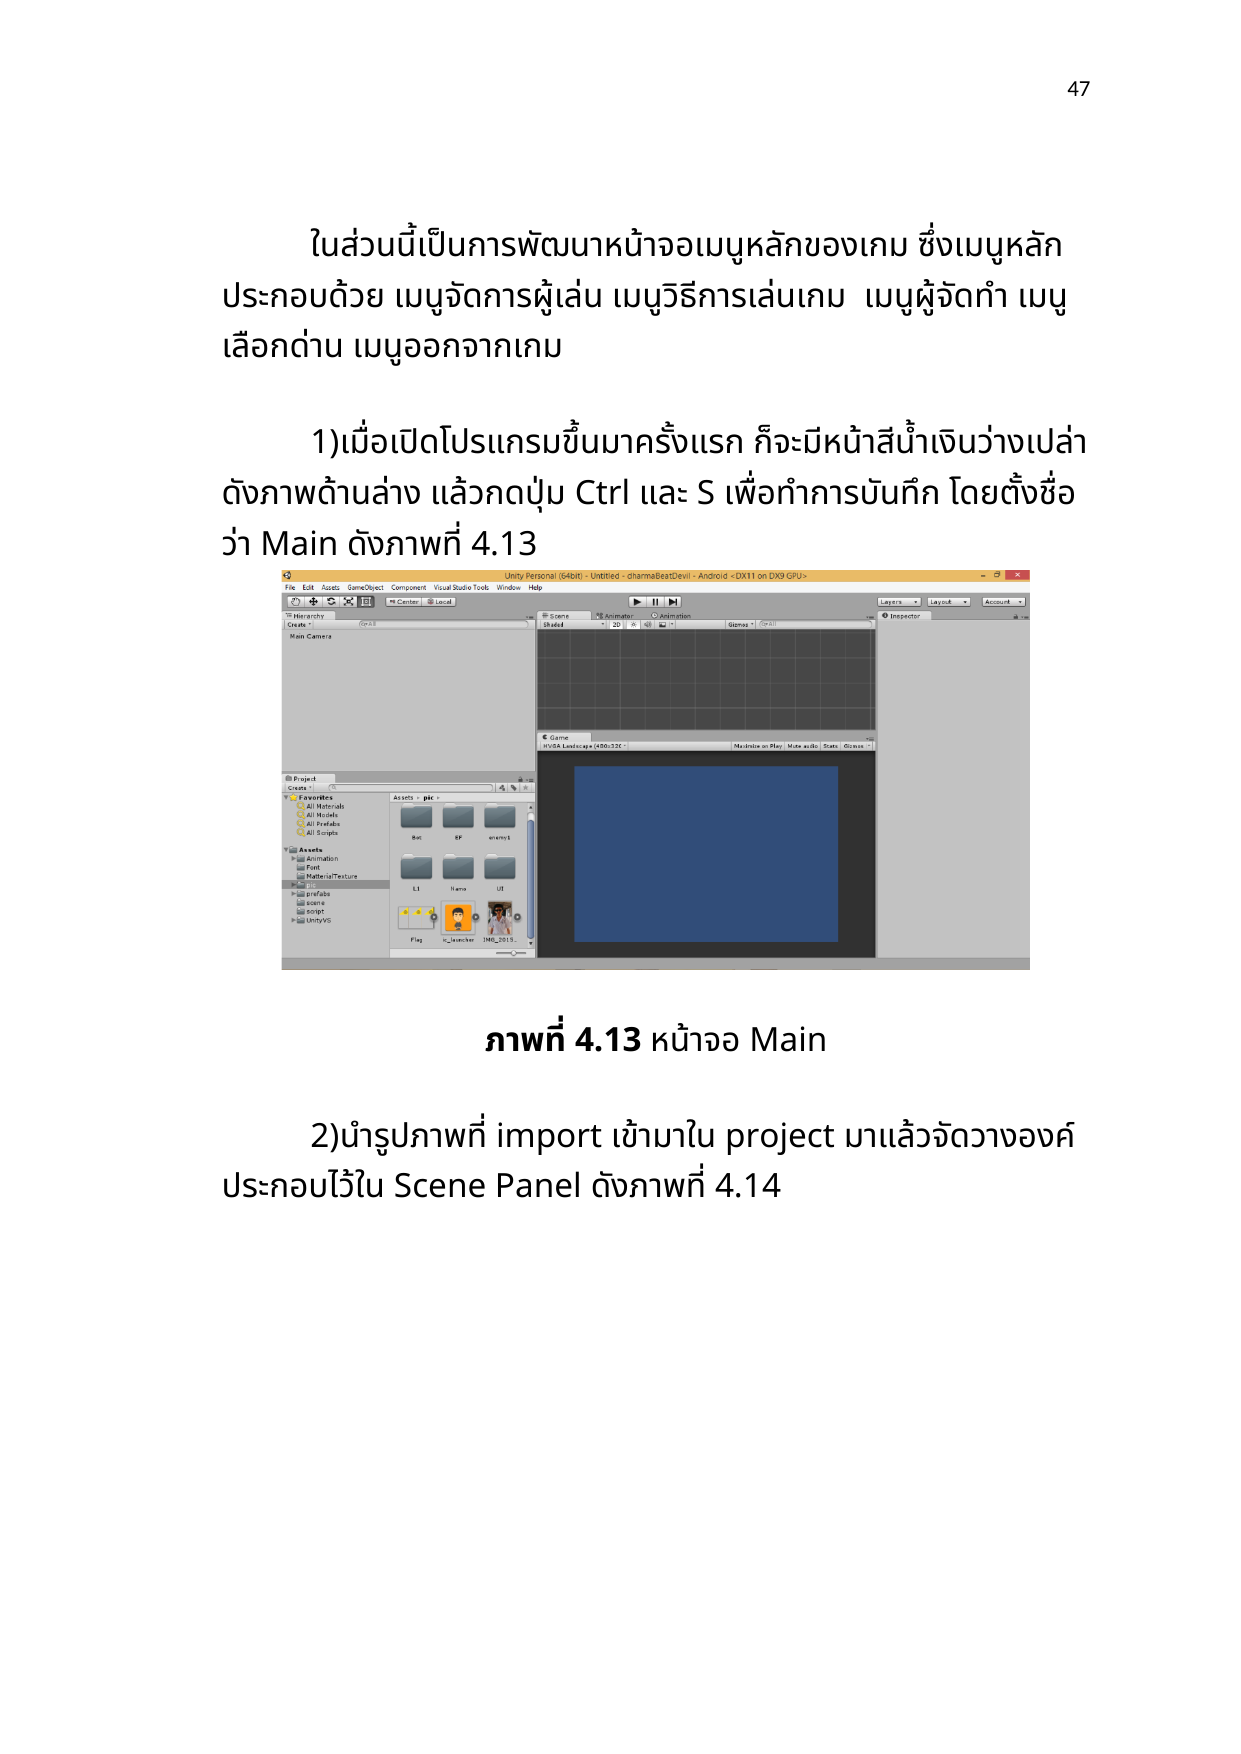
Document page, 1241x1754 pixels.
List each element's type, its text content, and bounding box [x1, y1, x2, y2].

text ในส่วนนี้เป็นการพัฒนาหน้าจอเมนูหลักของเกม ซึ่งเมนูหลักประกอบด้วย เมนูจัดการผู้เล่น เมนูวิธีการเล่นเกม เมนูผู้จัดทำ เมนูเลือกด่าน เมนูออกจากเกม [221, 221, 1090, 373]
text ภาพที่ 4.13 หน้าจอ Main [221, 1015, 1090, 1066]
list เมื่อเปิดโปรแกรมขึ้นมาครั้งแรก ก็จะมีหน้าสีน้ำเงินว่างเปล่าดังภาพด้านล่าง แล้วกดปุ่ม Ctrl และ S เพื่อทำการบันทึก โดยตั้งชื่อว่า Main ดังภาพที่ 4.13 [221, 418, 1090, 570]
list นำรูปภาพที่ import เข้ามาใน project มาแล้วจัดวางองค์ประกอบไว้ใน Scene Panel ดังภาพที่ 4.14 [221, 1111, 1090, 1213]
picture [281, 570, 1030, 970]
